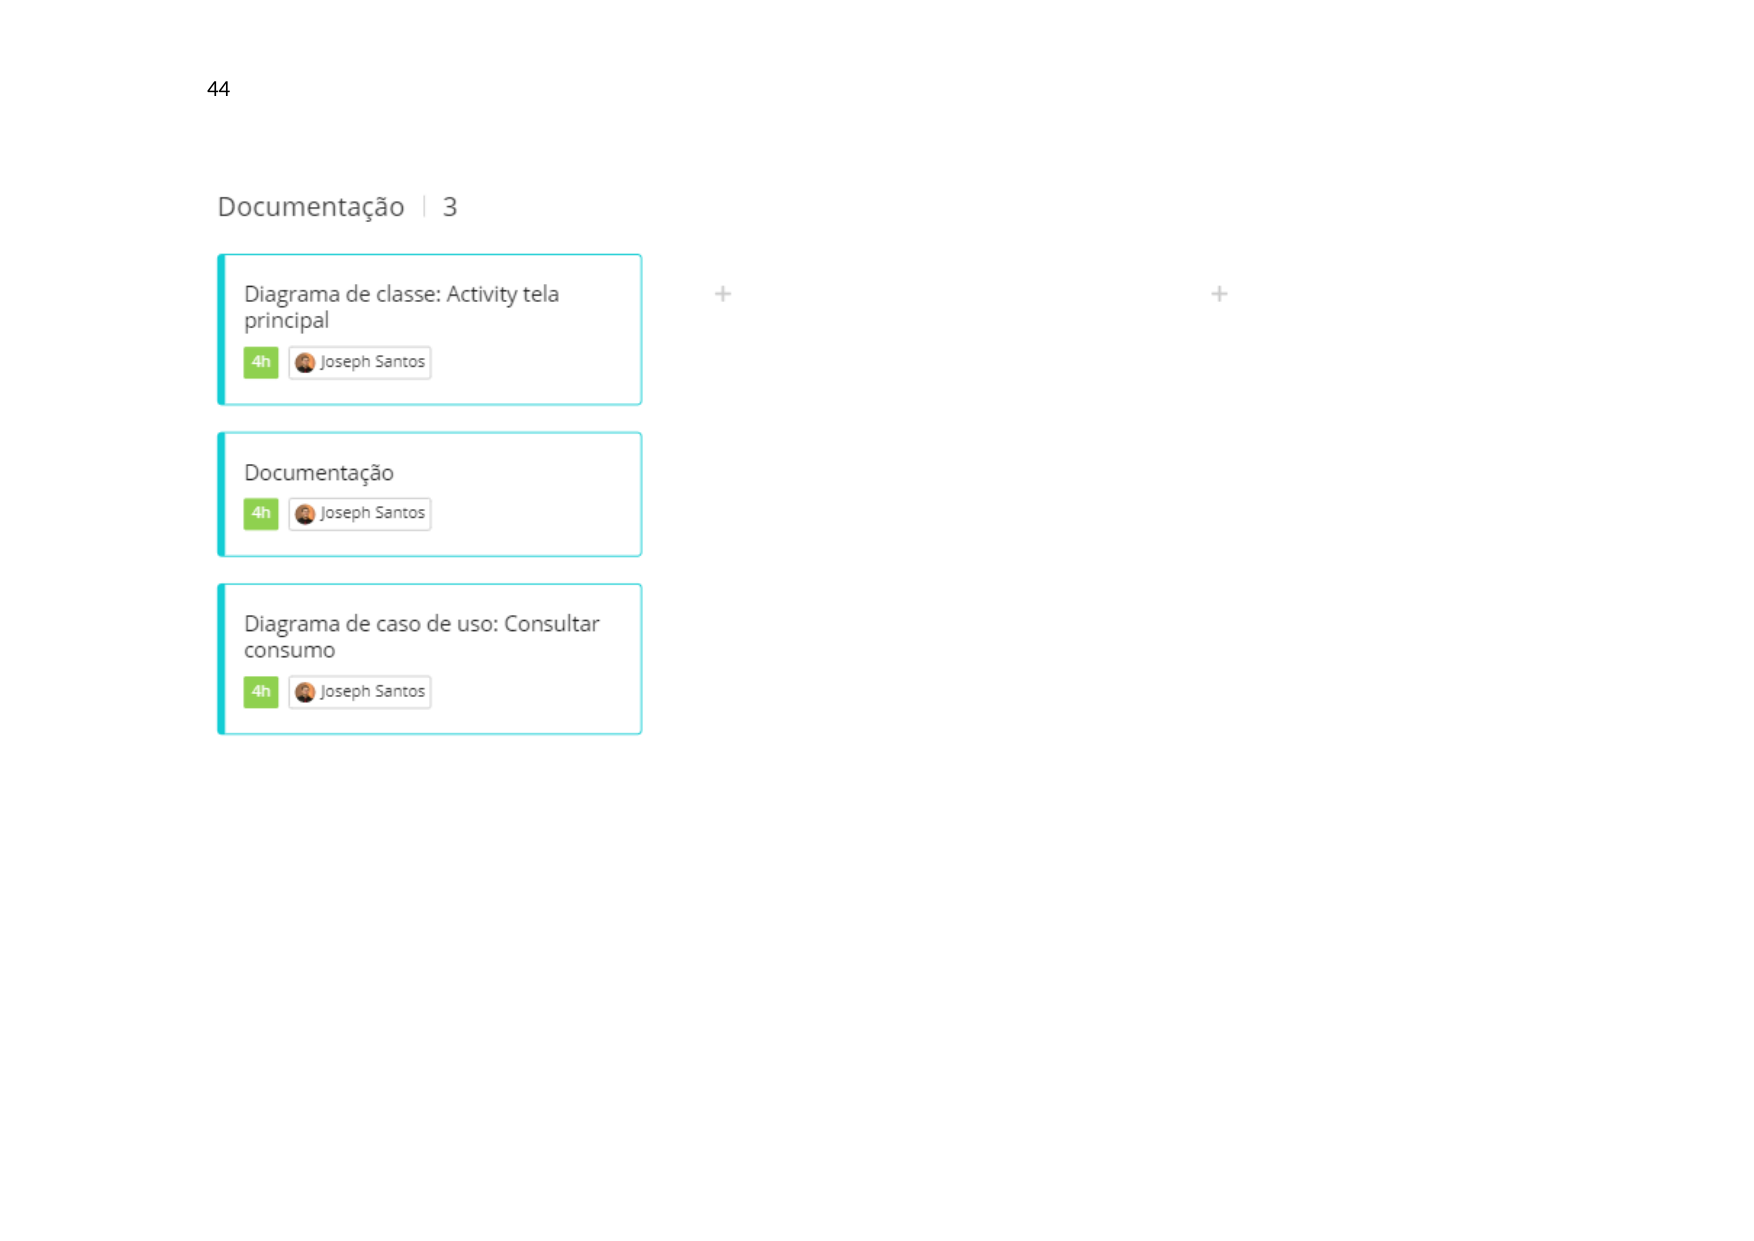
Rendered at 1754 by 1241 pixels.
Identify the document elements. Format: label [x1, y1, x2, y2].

picture [206, 177, 1666, 755]
